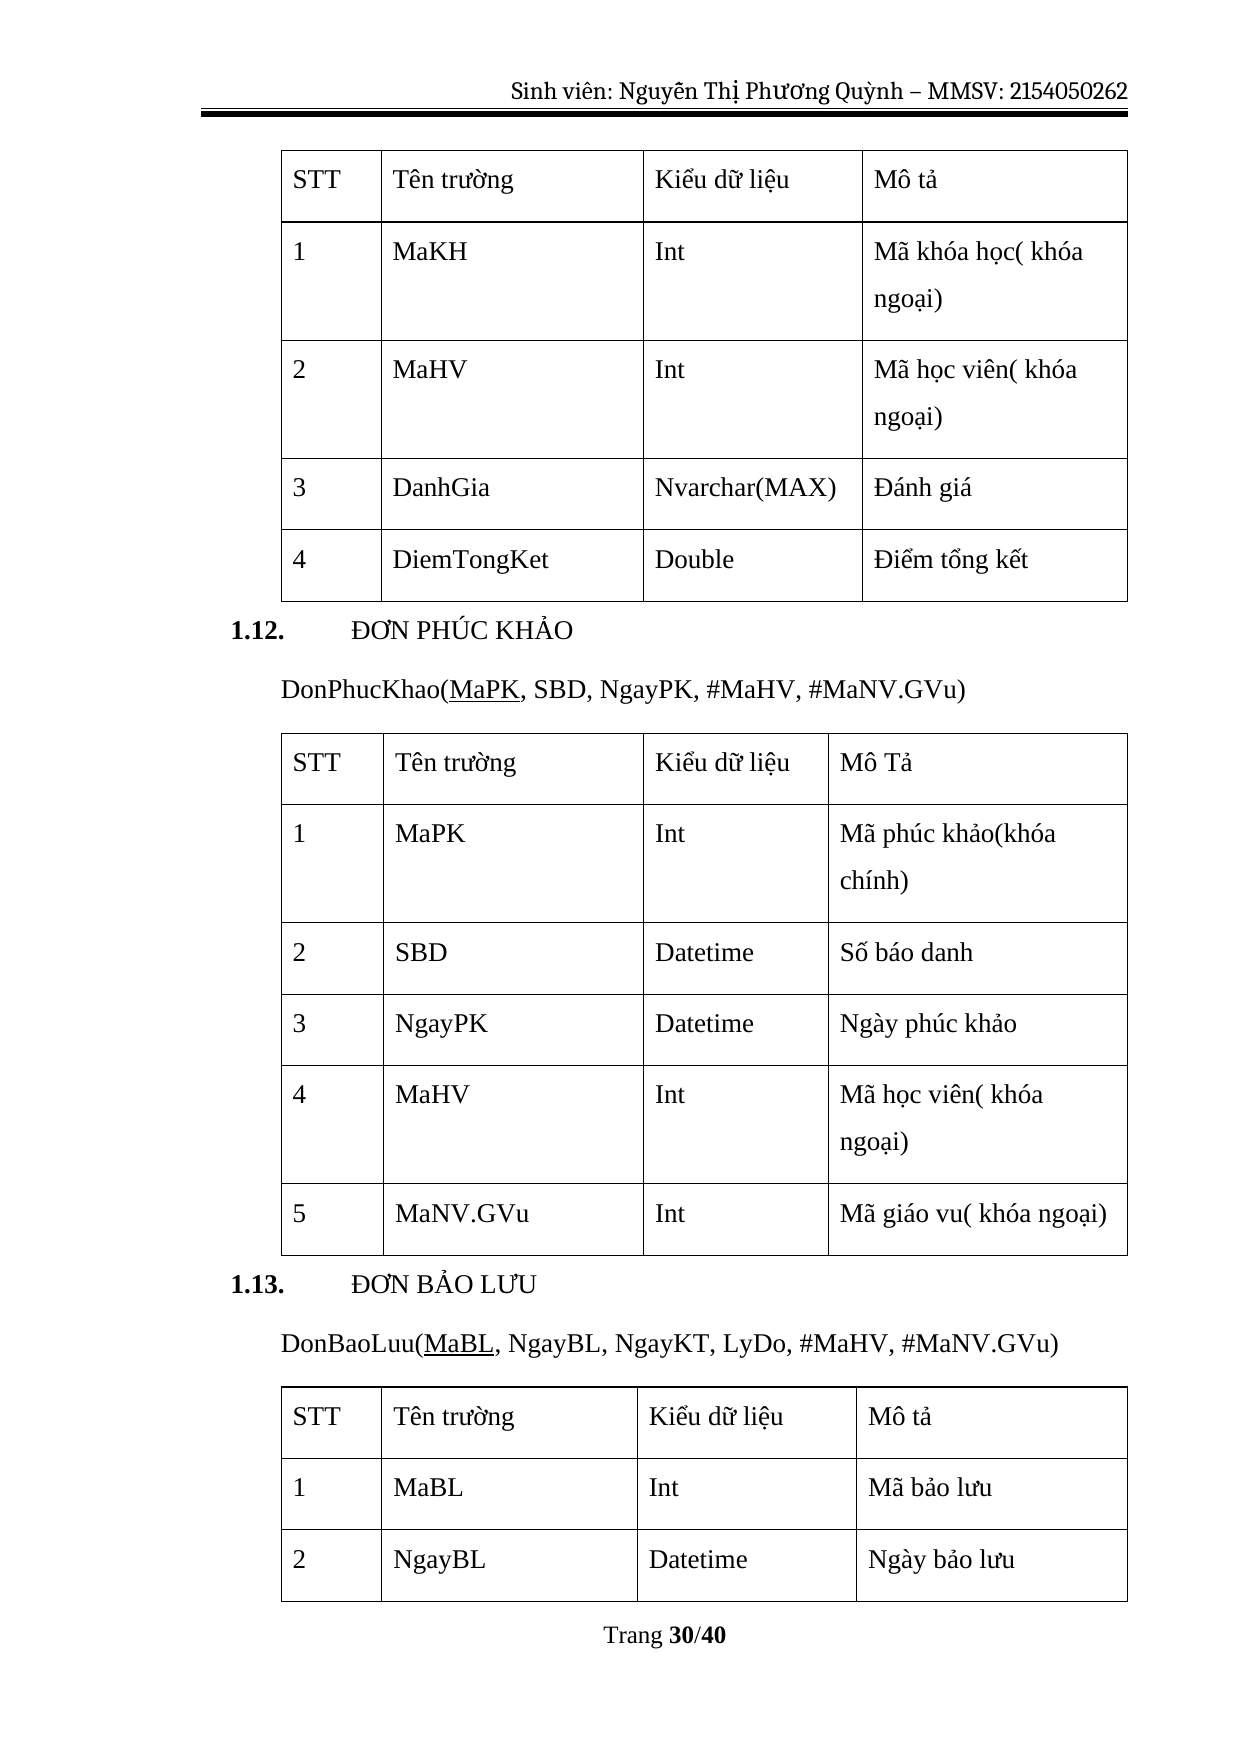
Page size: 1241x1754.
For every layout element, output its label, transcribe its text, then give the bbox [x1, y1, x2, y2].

table_cell MaNV.GVu [384, 1184, 643, 1254]
table_cell 5 [282, 1184, 383, 1254]
table_header Tên trường [382, 151, 643, 221]
table_cell Ngày bảo lưu [857, 1530, 1127, 1601]
table_cell Int [644, 1066, 828, 1183]
table_header Mô tả [863, 151, 1127, 221]
table_header Mô tả [857, 1388, 1127, 1458]
table_cell NgayBL [382, 1530, 637, 1601]
table_cell Mã giáo vu( khóa ngoại) [829, 1184, 1127, 1254]
table_header Tên trường [384, 734, 643, 804]
table_cell Double [644, 530, 862, 601]
table_cell DanhGia [382, 459, 643, 529]
table_cell Mã học viên( khóa ngoại) [863, 341, 1127, 458]
table_cell Mã khóa học( khóa ngoại) [863, 223, 1127, 339]
table_cell Int [644, 1184, 828, 1254]
table_header Kiểu dữ liệu [638, 1388, 856, 1458]
table_cell Nvarchar(MAX) [644, 459, 862, 529]
table_cell Mã bảo lưu [857, 1459, 1127, 1529]
table_cell 3 [282, 459, 381, 529]
table_cell 3 [282, 995, 383, 1065]
list DonBaoLuu(MaBL, NgayBL, NgayKT, LyDo, #MaHV, #MaNV.GVu) [281, 1327, 1128, 1358]
table_cell Datetime [638, 1530, 856, 1601]
table_header Mô Tả [829, 734, 1127, 804]
table_cell MaHV [384, 1066, 643, 1183]
table_cell Điểm tổng kết [863, 530, 1127, 601]
table_cell 1 [282, 1459, 381, 1529]
table_cell MaHV [382, 341, 643, 458]
table_cell Int [638, 1459, 856, 1529]
table_cell 2 [282, 341, 381, 458]
list ĐƠN PHÚC KHẢO [230, 614, 1128, 645]
table_cell Số báo danh [829, 923, 1127, 993]
table_cell Datetime [644, 923, 828, 993]
table_cell Mã học viên( khóa ngoại) [829, 1066, 1127, 1183]
list DonPhucKhao(MaPK, SBD, NgayPK, #MaHV, #MaNV.GVu) [281, 673, 1128, 704]
table_header STT [282, 151, 381, 221]
table_cell MaKH [382, 223, 643, 339]
table_cell 2 [282, 1530, 381, 1601]
table_cell MaPK [384, 805, 643, 922]
table_cell 2 [282, 923, 383, 993]
table_header Tên trường [382, 1388, 637, 1458]
table_header STT [282, 734, 383, 804]
table_cell Datetime [644, 995, 828, 1065]
table_cell SBD [384, 923, 643, 993]
table_header STT [282, 1388, 381, 1458]
table_header Kiểu dữ liệu [644, 151, 862, 221]
table_header Kiểu dữ liệu [644, 734, 828, 804]
table_cell 4 [282, 1066, 383, 1183]
table_cell Int [644, 223, 862, 339]
table_cell MaBL [382, 1459, 637, 1529]
table_cell DiemTongKet [382, 530, 643, 601]
table_cell 1 [282, 805, 383, 922]
table_cell Ngày phúc khảo [829, 995, 1127, 1065]
table_cell 1 [282, 223, 381, 339]
table_cell Đánh giá [863, 459, 1127, 529]
table_cell NgayPK [384, 995, 643, 1065]
table_cell Int [644, 805, 828, 922]
list ĐƠN BẢO LƯU [230, 1268, 1128, 1299]
table_cell 4 [282, 530, 381, 601]
table_cell Mã phúc khảo(khóa chính) [829, 805, 1127, 922]
table_cell Int [644, 341, 862, 458]
